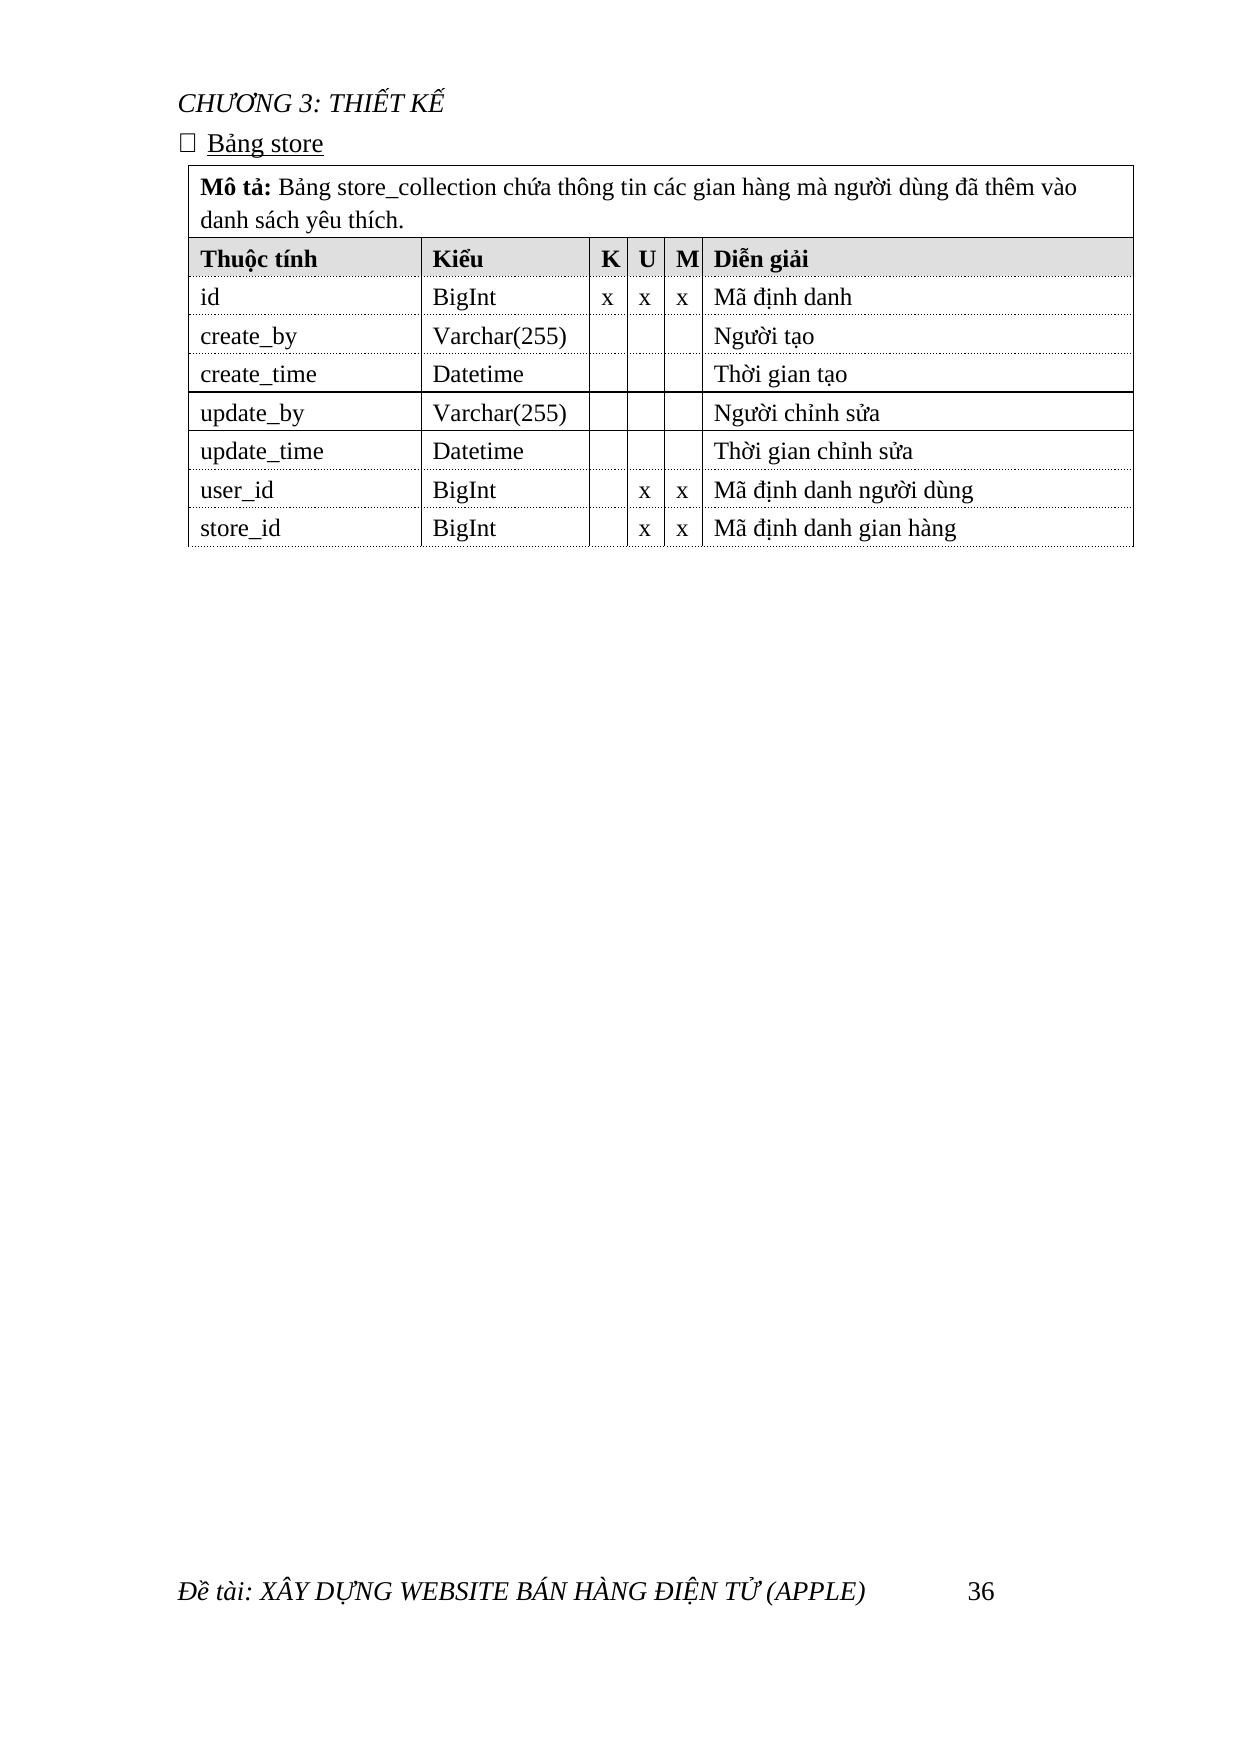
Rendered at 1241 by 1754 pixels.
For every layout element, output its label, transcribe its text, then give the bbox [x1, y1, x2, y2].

table_cell [665, 353, 702, 391]
table_cell create_by [189, 314, 421, 353]
table_cell create_time [189, 353, 421, 391]
table_cell update_by [189, 393, 421, 430]
table_cell x [628, 507, 664, 546]
table_cell [665, 431, 702, 468]
table_cell Datetime [422, 431, 589, 468]
table_cell id [189, 276, 421, 314]
table_cell Diễn giải [703, 238, 1133, 276]
table_cell Mã định danh người dùng [703, 469, 1133, 507]
table_cell update_time [189, 431, 421, 468]
text Bảng store [177, 128, 1122, 159]
table_cell [628, 314, 664, 353]
table_cell Mã định danh [703, 276, 1133, 314]
table_cell store_id [189, 507, 421, 546]
table_cell [628, 353, 664, 391]
table_header Mô tả: Bảng store_collection chứa thông tin các gian hàng mà người dùng đã thêm vào danh sách yêu thích. [189, 166, 1133, 237]
table_cell [665, 314, 702, 353]
table_cell x [665, 276, 702, 314]
table_cell U [628, 238, 664, 276]
table_cell Varchar(255) [422, 393, 589, 430]
table_cell [590, 393, 627, 430]
table_cell BigInt [422, 276, 589, 314]
table_cell Datetime [422, 353, 589, 391]
table_cell [590, 507, 627, 546]
table_cell Thời gian chỉnh sửa [703, 431, 1133, 468]
table_cell Thuộc tính [189, 238, 421, 276]
table_cell [590, 314, 627, 353]
table_cell user_id [189, 469, 421, 507]
table_cell [628, 431, 664, 468]
table_cell [590, 431, 627, 468]
table_cell x [628, 276, 664, 314]
table_cell [665, 393, 702, 430]
table_cell x [665, 469, 702, 507]
table_cell BigInt [422, 507, 589, 546]
table_cell Kiểu [422, 238, 589, 276]
table_cell x [665, 507, 702, 546]
table_cell [590, 469, 627, 507]
table_cell Người tạo [703, 314, 1133, 353]
table_cell K [590, 238, 627, 276]
table_cell Thời gian tạo [703, 353, 1133, 391]
table_cell Người chỉnh sửa [703, 393, 1133, 430]
table_cell Mã định danh gian hàng [703, 507, 1133, 546]
table_cell Varchar(255) [422, 314, 589, 353]
table_cell x [590, 276, 627, 314]
table_cell M [665, 238, 702, 276]
table_cell x [628, 469, 664, 507]
table_cell BigInt [422, 469, 589, 507]
table_cell [628, 393, 664, 430]
table_cell [590, 353, 627, 391]
